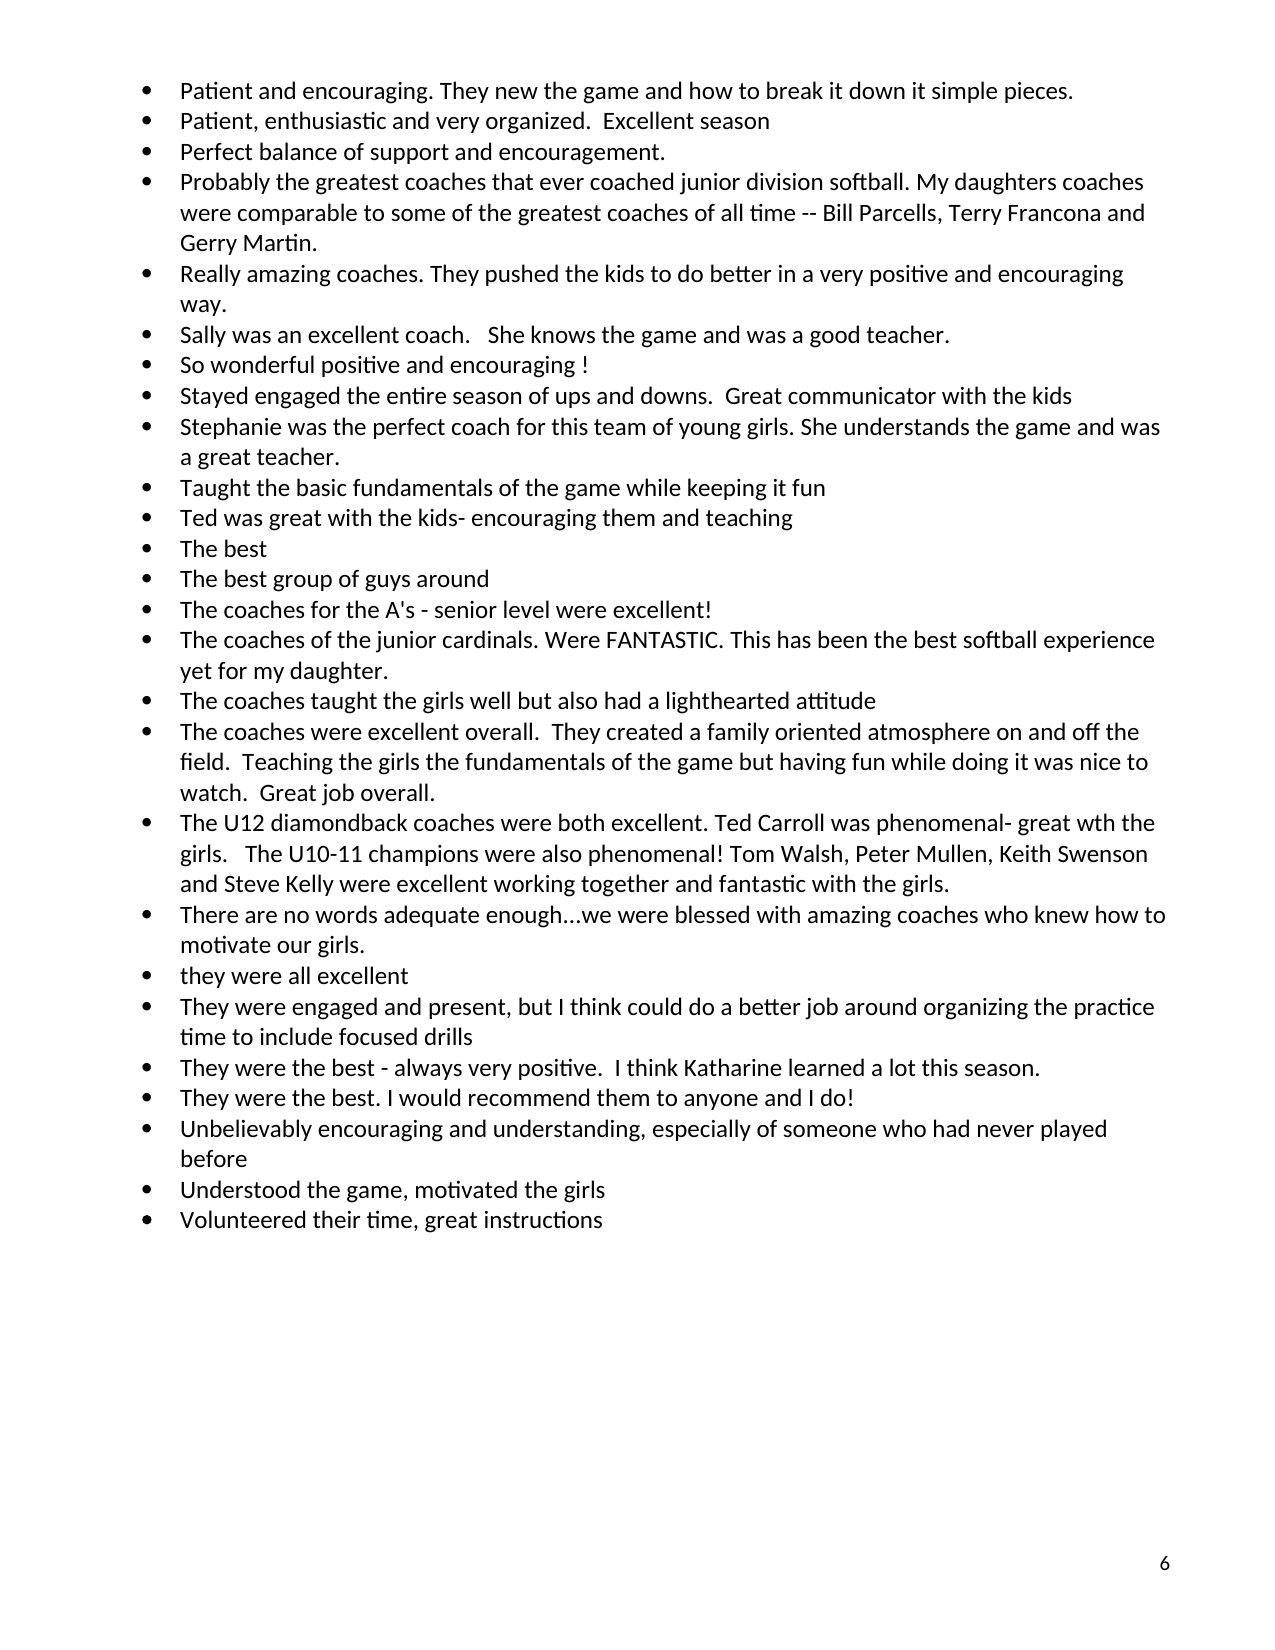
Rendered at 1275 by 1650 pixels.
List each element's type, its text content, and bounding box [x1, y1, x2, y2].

list There are no words adequate enough...we were blessed with amazing coaches who knew how to motivate our girls. [142, 899, 1170, 960]
list The best group of guys around [142, 563, 1170, 594]
list Really amazing coaches. They pushed the kids to do better in a very positive and encouraging way. [142, 258, 1170, 319]
list The U12 diamondback coaches were both excellent. Ted Carroll was phenomenal- great wth the girls. The U10-11 champions were also phenomenal! Tom Walsh, Peter Mullen, Keith Swenson and Steve Kelly were excellent working together and fantastic with the girls. [142, 807, 1170, 899]
list They were engaged and present, but I think could do a better job around organizing the practice time to include focused drills [142, 991, 1170, 1052]
list Patient and encouraging. They new the game and how to break it down it simple pieces. [142, 75, 1170, 106]
list Patient, enthusiastic and very organized. Excellent season [142, 106, 1170, 136]
list they were all excellent [142, 960, 1170, 991]
list The coaches were excellent overall. They created a family oriented atmosphere on and off the field. Teaching the girls the fundamentals of the game but having fun while doing it was nice to watch. Great job overall. [142, 716, 1170, 807]
list Taught the basic fundamentals of the game while keeping it fun [142, 472, 1170, 502]
list Perfect balance of support and encouragement. [142, 136, 1170, 167]
list Sally was an excellent coach. She knows the game and was a good teacher. [142, 319, 1170, 350]
list The coaches for the A's - senior level were excellent! [142, 594, 1170, 624]
list The coaches taught the girls well but also had a lighthearted attitude [142, 685, 1170, 716]
list The best [142, 533, 1170, 563]
list Ted was great with the kids- encouraging them and teaching [142, 502, 1170, 533]
list They were the best - always very positive. I think Katharine learned a lot this season. [142, 1052, 1170, 1082]
list The coaches of the junior cardinals. Were FANTASTIC. This has been the best softball experience yet for my daughter. [142, 624, 1170, 685]
list Stayed engaged the entire season of ups and downs. Great communicator with the kids [142, 380, 1170, 411]
list Understood the game, motivated the girls [142, 1174, 1170, 1204]
list Volunteered their time, great instructions [142, 1204, 1170, 1235]
list They were the best. I would recommend them to anyone and I do! [142, 1082, 1170, 1113]
list Probably the greatest coaches that ever coached junior division softball. My daughters coaches were comparable to some of the greatest coaches of all time -- Bill Parcells, Terry Francona and Gerry Martin. [142, 167, 1170, 258]
list So wonderful positive and encouraging ! [142, 350, 1170, 380]
list Unbelievably encouraging and understanding, especially of someone who had never played before [142, 1113, 1170, 1174]
list Stephanie was the perfect coach for this team of young girls. She understands the game and was a great teacher. [142, 411, 1170, 472]
